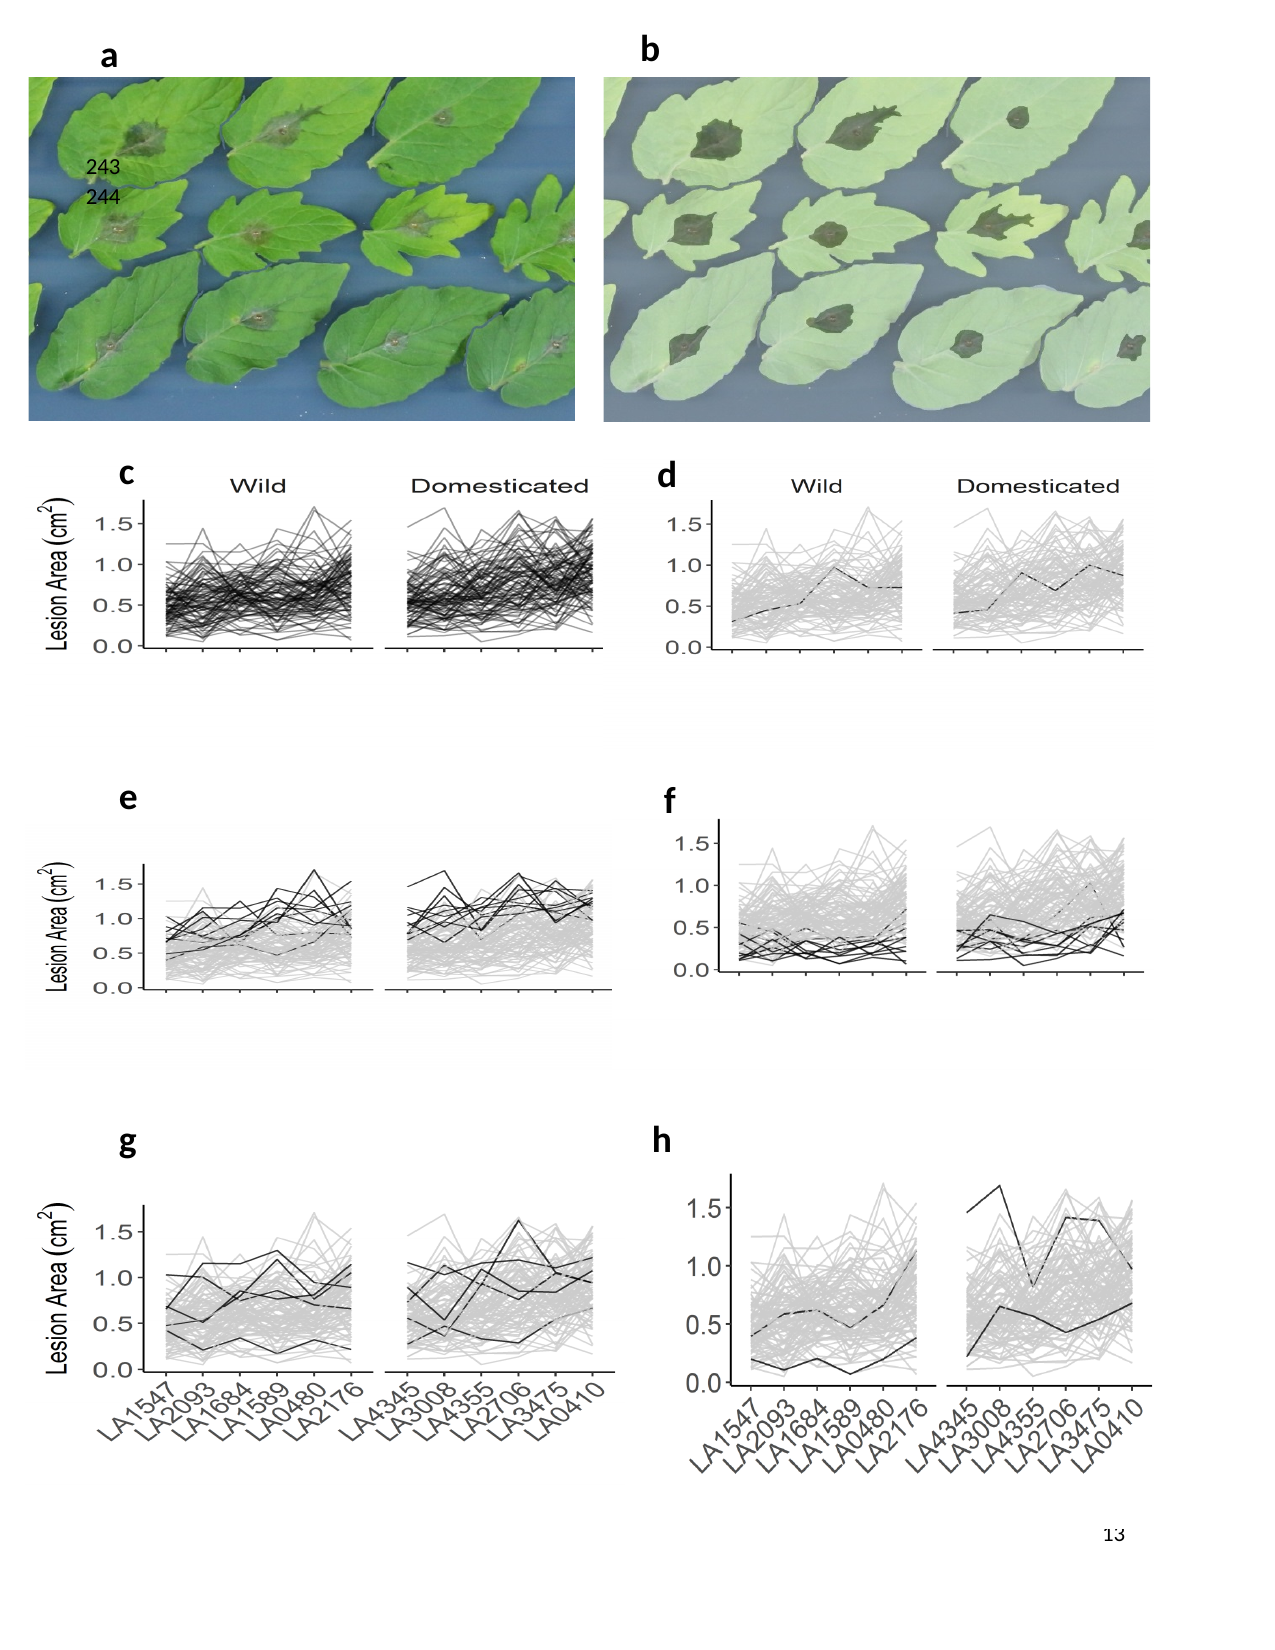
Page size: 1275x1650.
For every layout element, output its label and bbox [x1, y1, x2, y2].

picture [28, 77, 575, 421]
picture [25, 769, 1154, 1070]
picture [603, 77, 1150, 422]
picture [25, 456, 1154, 749]
picture [25, 1113, 1162, 1529]
